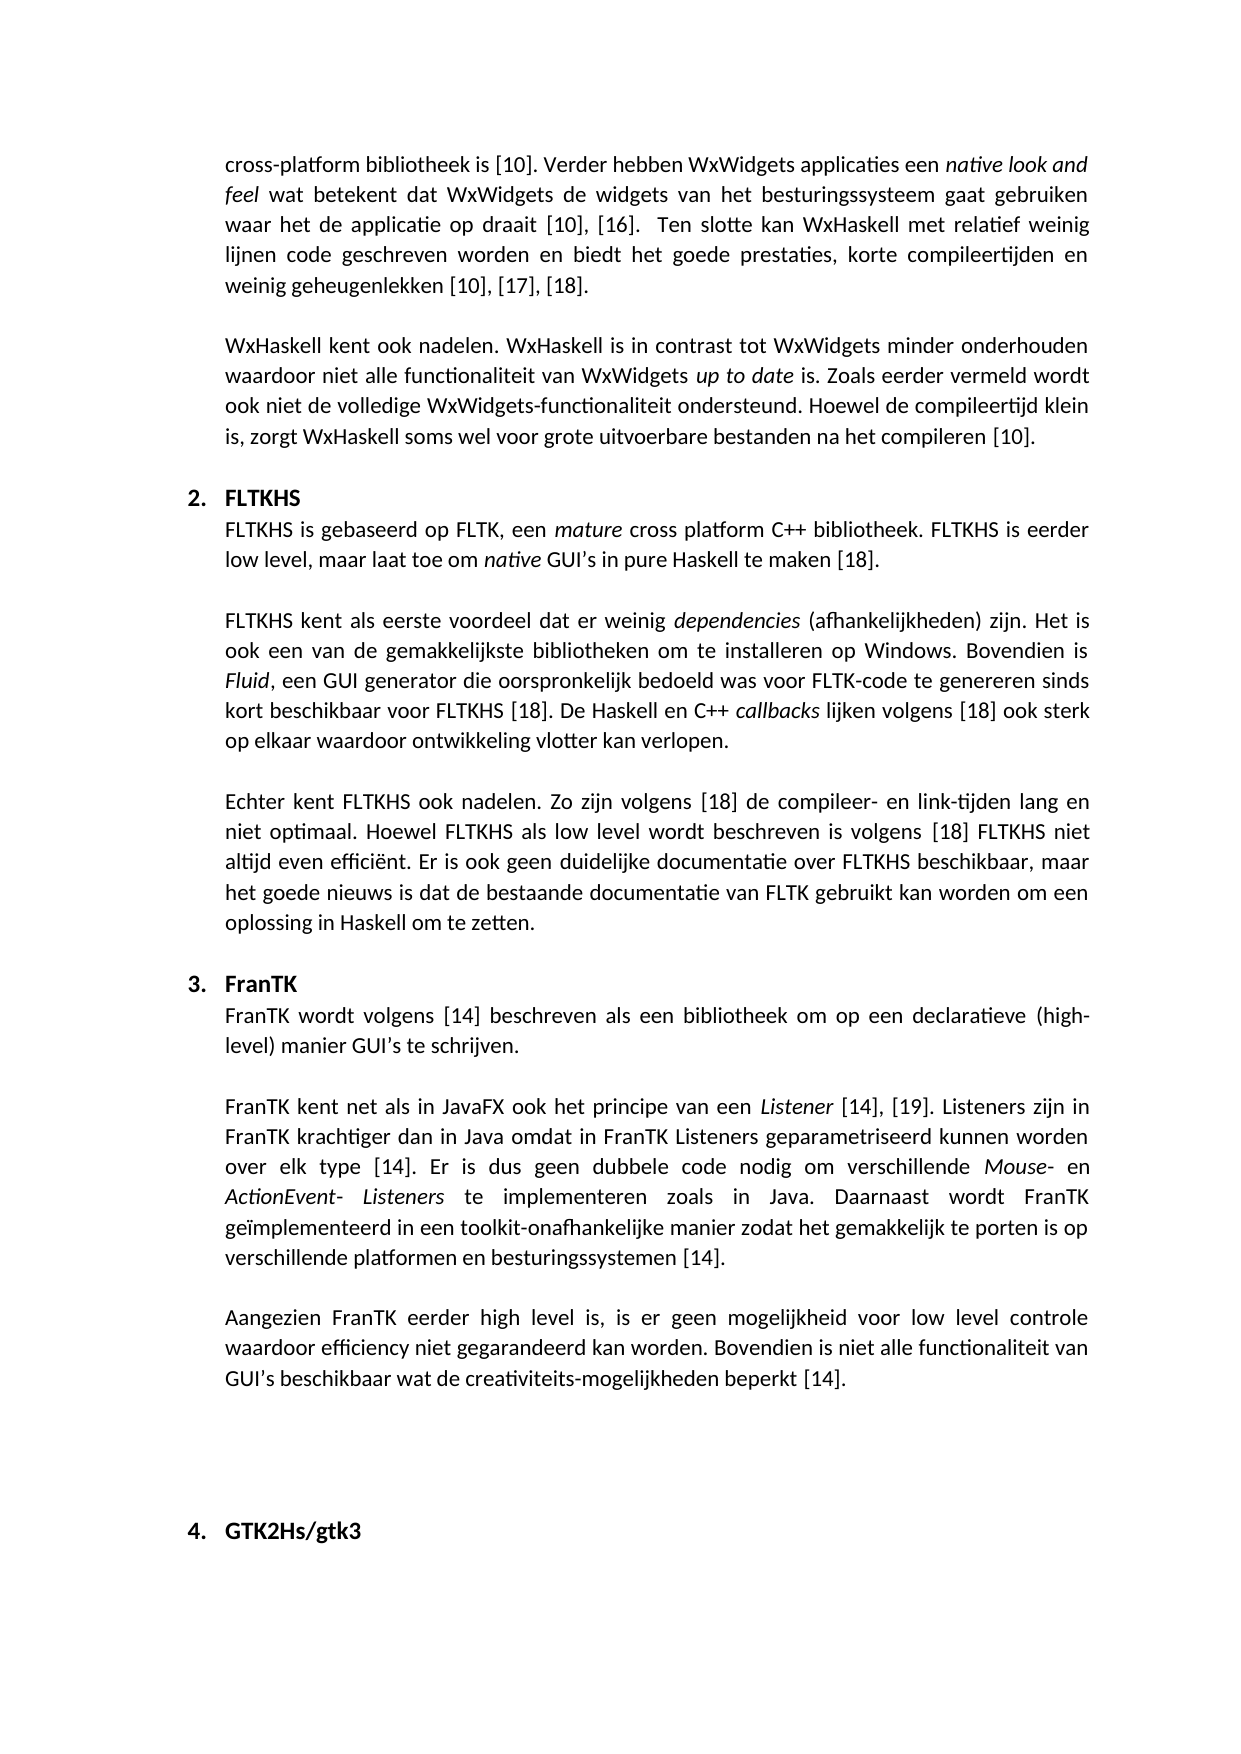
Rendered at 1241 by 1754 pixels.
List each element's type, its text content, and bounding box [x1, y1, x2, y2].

list FLTKHS [187, 482, 1090, 513]
list FranTK wordt volgens beschreven als een bibliotheek om op een declaratieve (high-level) manier GUI’s te schrijven. [225, 1001, 1090, 1059]
list FranTK [187, 968, 1090, 999]
list Aangezien FranTK eerder high level is, is er geen mogelijkheid voor low level controle waardoor efficiency niet gegarandeerd kan worden. Bovendien is niet alle functionaliteit van GUI’s beschikbaar wat de creativiteits-mogelijkheden beperkt . [225, 1303, 1090, 1392]
list FranTK kent net als in JavaFX ook het principe van een Listener , . Listeners zijn in FranTK krachtiger dan in Java omdat in FranTK Listeners geparametriseerd kunnen worden over elk type . Er is dus geen dubbele code nodig om verschillende Mouse- en ActionEvent- Listeners te implementeren zoals in Java. Daarnaast wordt FranTK geïmplementeerd in een toolkit-onafhankelijke manier zodat het gemakkelijk te porten is op verschillende platformen en besturingssystemen . [225, 1092, 1090, 1271]
list FLTKHS kent als eerste voordeel dat er weinig dependencies (afhankelijkheden) zijn. Het is ook een van de gemakkelijkste bibliotheken om te installeren op Windows. Bovendien is Fluid, een GUI generator die oorspronkelijk bedoeld was voor FLTK-code te genereren sinds kort beschikbaar voor FLTKHS . De Haskell en C++ callbacks lijken volgens ook sterk op elkaar waardoor ontwikkeling vlotter kan verlopen. [225, 606, 1090, 755]
list Echter kent FLTKHS ook nadelen. Zo zijn volgens de compileer- en link-tijden lang en niet optimaal. Hoewel FLTKHS als low level wordt beschreven is volgens FLTKHS niet altijd even efficiënt. Er is ook geen duidelijke documentatie over FLTKHS beschikbaar, maar het goede nieuws is dat de bestaande documentatie van FLTK gebruikt kan worden om een oplossing in Haskell om te zetten. [225, 787, 1090, 936]
list GTK2Hs/gtk3 [187, 1515, 1090, 1545]
list WxHaskell kent ook nadelen. WxHaskell is in contrast tot WxWidgets minder onderhouden waardoor niet alle functionaliteit van WxWidgets up to date is. Zoals eerder vermeld wordt ook niet de volledige WxWidgets-functionaliteit ondersteund. Hoewel de compileertijd klein is, zorgt WxHaskell soms wel voor grote uitvoerbare bestanden na het compileren. [225, 331, 1090, 450]
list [225, 150, 1090, 299]
list FLTKHS is gebaseerd op FLTK, een mature cross platform C++ bibliotheek. FLTKHS is eerder low level, maar laat toe om native GUI’s in pure Haskell te maken . [225, 515, 1090, 573]
